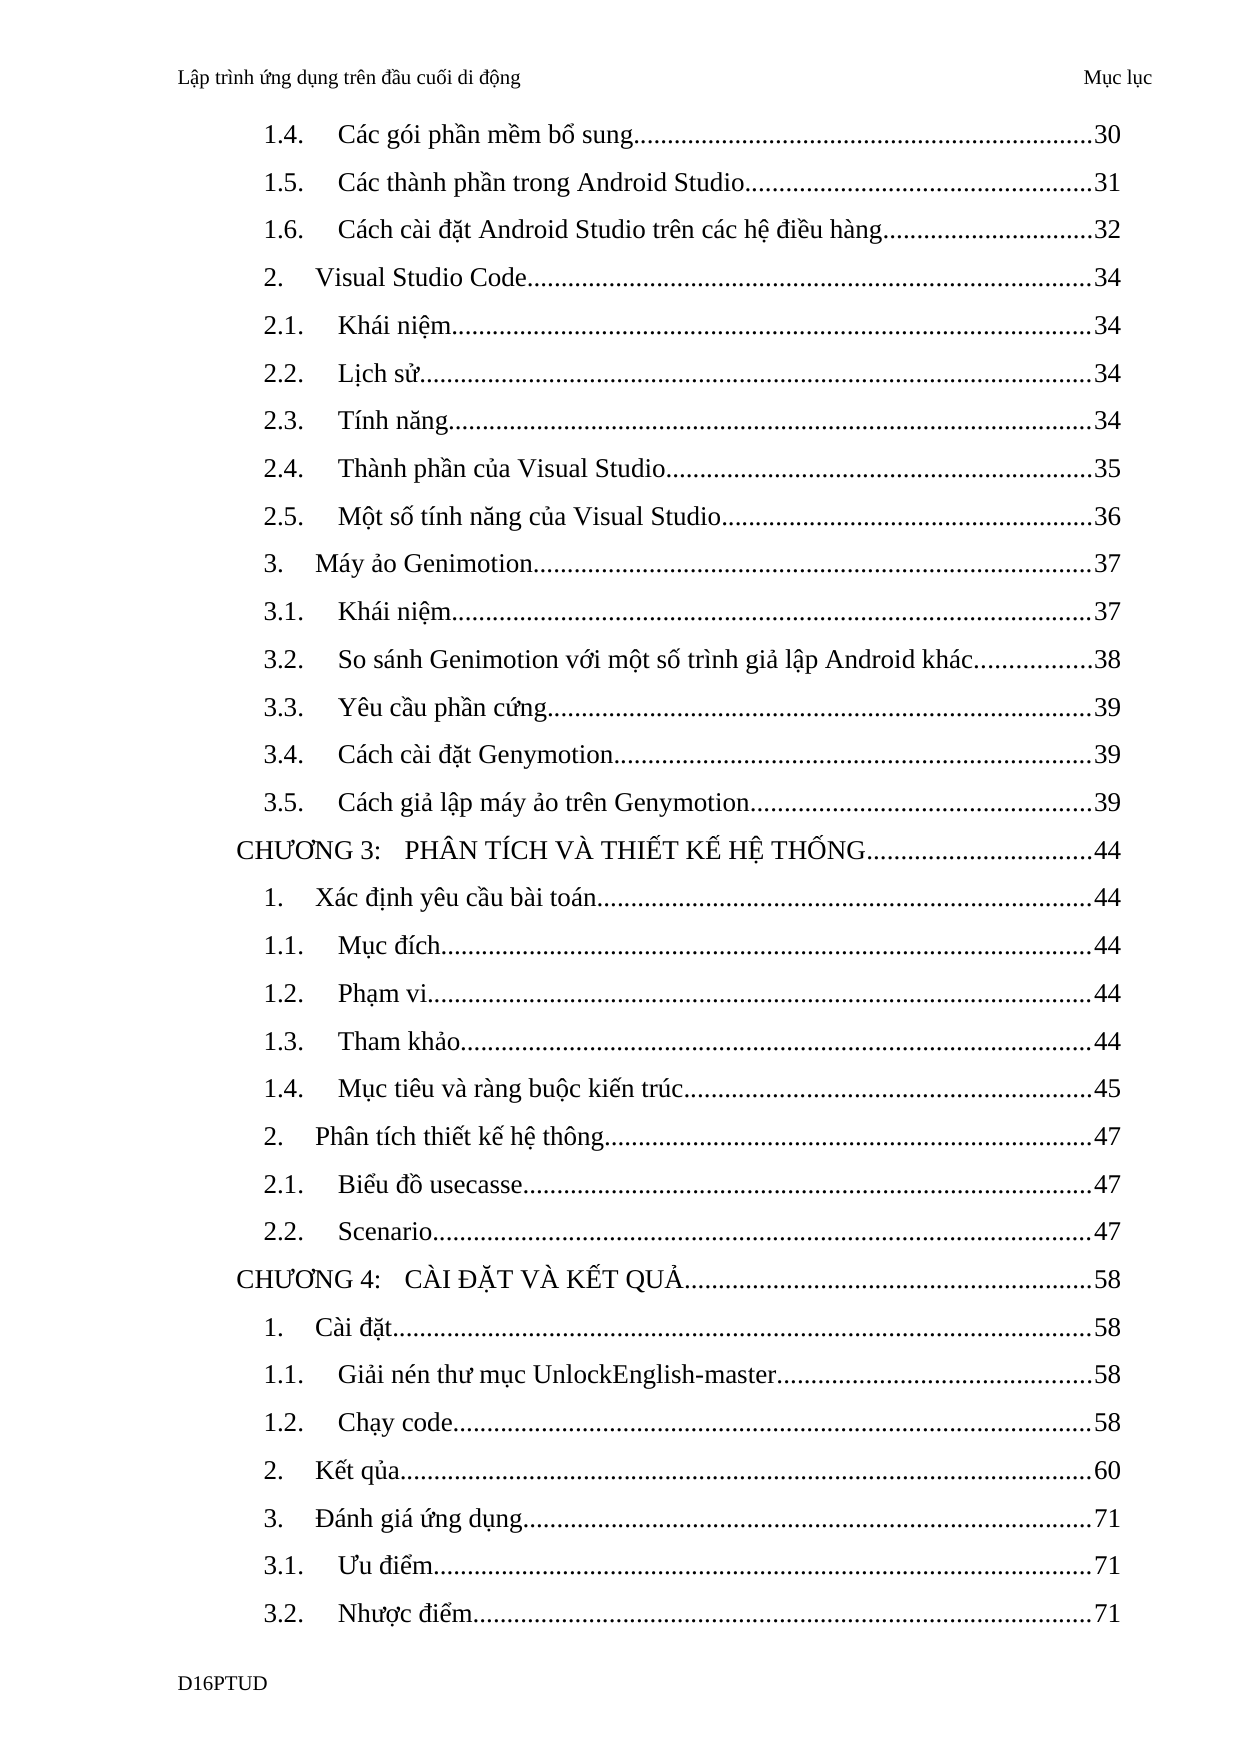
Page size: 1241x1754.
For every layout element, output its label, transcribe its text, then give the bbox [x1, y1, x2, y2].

text 3.2. So sánh Genimotion với một số trình giả lập Android khác 38 [204, 643, 1122, 674]
text 2.1. Biểu đồ usecasse 47 [204, 1168, 1122, 1199]
text 1.4. Mục tiêu và ràng buộc kiến trúc 45 [204, 1072, 1122, 1103]
text 2. Kết qủa 60 [204, 1454, 1122, 1485]
text 3.1. Ưu điểm 71 [204, 1549, 1122, 1581]
text 3.1. Khái niệm 37 [204, 595, 1122, 626]
text 1.3. Tham khảo 44 [204, 1024, 1122, 1056]
text 2.4. Thành phần của Visual Studio 35 [204, 452, 1122, 483]
text CHƯƠNG 4: CÀI ĐẶT VÀ KẾT QUẢ 58 [177, 1263, 1122, 1294]
text 1. Cài đặt 58 [204, 1311, 1122, 1342]
text 3.5. Cách giả lập máy ảo trên Genymotion 39 [204, 786, 1122, 817]
text 1.5. Các thành phần trong Android Studio 31 [204, 166, 1122, 197]
text 3.4. Cách cài đặt Genymotion 39 [204, 738, 1122, 769]
text 3.2. Nhược điểm 71 [204, 1597, 1122, 1628]
text 1.1. Giải nén thư mục UnlockEnglish-master 58 [204, 1358, 1122, 1390]
text 2.2. Scenario 47 [204, 1215, 1122, 1247]
text 1.4. Các gói phần mềm bổ sung 30 [204, 118, 1122, 149]
text 3. Đánh giá ứng dụng 71 [204, 1502, 1122, 1533]
text 1.1. Mục đích 44 [204, 929, 1122, 960]
text 1. Xác định yêu cầu bài toán 44 [204, 881, 1122, 913]
text 2.3. Tính năng 34 [204, 404, 1122, 436]
text 2.5. Một số tính năng của Visual Studio 36 [204, 500, 1122, 531]
text 3.3. Yêu cầu phần cứng 39 [204, 691, 1122, 722]
text 2. Visual Studio Code 34 [204, 261, 1122, 292]
text 1.6. Cách cài đặt Android Studio trên các hệ điều hàng 32 [204, 213, 1122, 245]
text 1.2. Chạy code 58 [204, 1406, 1122, 1437]
text 2. Phân tích thiết kế hệ thông 47 [204, 1120, 1122, 1151]
text 2.1. Khái niệm 34 [204, 309, 1122, 340]
text CHƯƠNG 3: PHÂN TÍCH VÀ THIẾT KẾ HỆ THỐNG 44 [177, 834, 1122, 865]
text 2.2. Lịch sử 34 [204, 357, 1122, 388]
text 3. Máy ảo Genimotion 37 [204, 547, 1122, 579]
text 1.2. Phạm vi 44 [204, 977, 1122, 1008]
